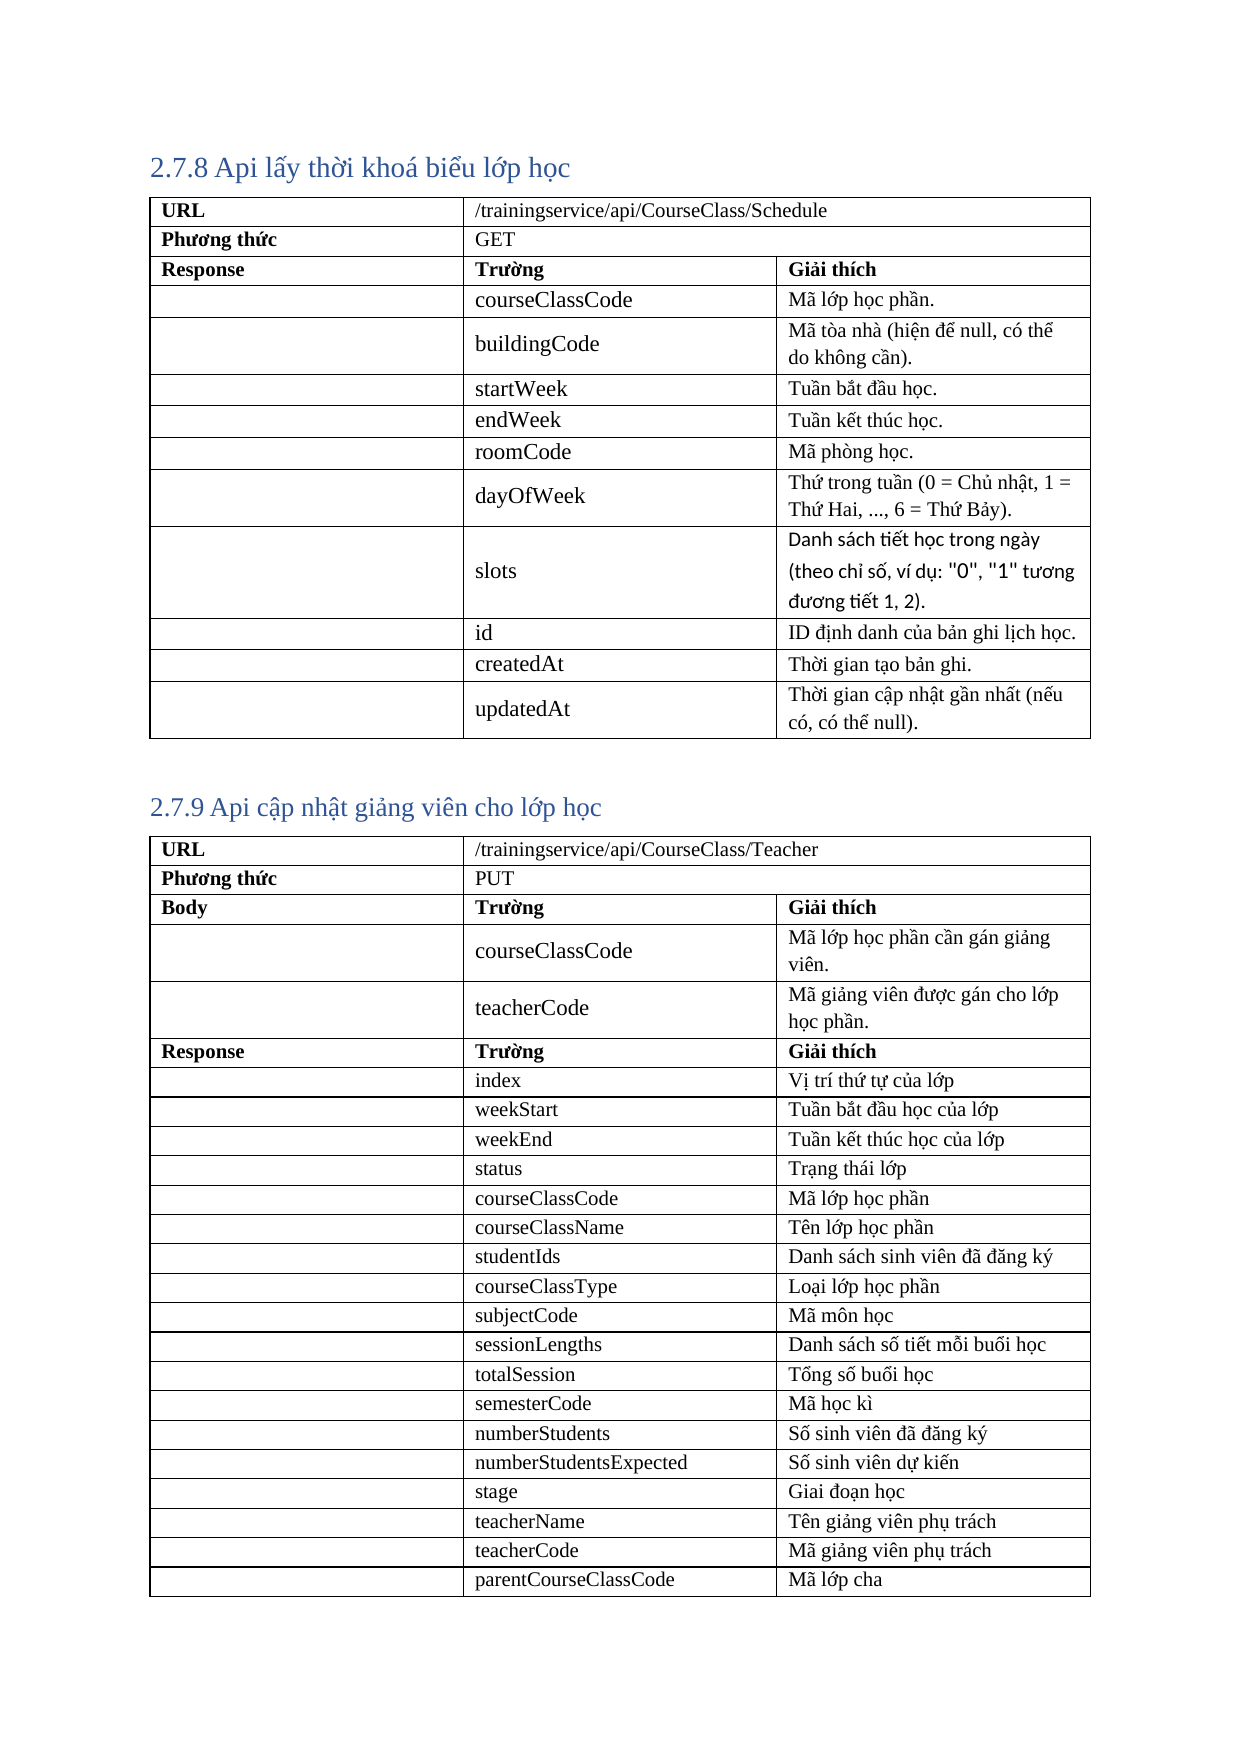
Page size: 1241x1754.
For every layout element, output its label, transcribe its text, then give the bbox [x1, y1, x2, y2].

table_cell numberStudents [464, 1421, 776, 1449]
table_cell numberStudentsExpected [464, 1450, 776, 1478]
table_cell Mã lớp học phần. [777, 286, 1090, 317]
table_cell [151, 1509, 463, 1537]
table_cell [151, 406, 463, 437]
table_cell Response [151, 257, 463, 285]
table_cell Tổng số buổi học [777, 1362, 1090, 1390]
table_cell semesterCode [464, 1391, 776, 1419]
table_cell Danh sách sinh viên đã đăng ký [777, 1244, 1090, 1273]
table_cell [151, 1068, 463, 1096]
table_cell roomCode [464, 438, 776, 469]
table_cell Thứ trong tuần (0 = Chủ nhật, 1 = Thứ Hai, ..., 6 = Thứ Bảy). [777, 470, 1090, 526]
table_cell Mã học kì [777, 1391, 1090, 1419]
table_cell [151, 650, 463, 681]
table_cell Tuần bắt đầu học. [777, 375, 1090, 405]
table_cell ID định danh của bản ghi lịch học. [777, 619, 1090, 649]
table_cell Mã tòa nhà (hiện để null, có thể do không cần). [777, 318, 1090, 374]
table_cell Tuần kết thúc học. [777, 406, 1090, 437]
table_cell [151, 1538, 463, 1566]
table_cell courseClassType [464, 1274, 776, 1302]
table_cell Tên giảng viên phụ trách [777, 1509, 1090, 1537]
table_cell Số sinh viên đã đăng ký [777, 1421, 1090, 1449]
table_cell sessionLengths [464, 1333, 776, 1361]
table_cell Mã phòng học. [777, 438, 1090, 469]
table_cell [151, 925, 463, 981]
table_cell courseClassCode [464, 1186, 776, 1214]
table_cell Mã lớp học phần [777, 1186, 1090, 1214]
table_cell Tên lớp học phần [777, 1215, 1090, 1243]
table_cell [151, 1186, 463, 1214]
table_cell createdAt [464, 650, 776, 681]
table_cell [151, 286, 463, 317]
table_cell stage [464, 1479, 776, 1508]
table_cell Mã giảng viên được gán cho lớp học phần. [777, 982, 1090, 1038]
table_cell [151, 1244, 463, 1273]
table_cell courseClassCode [464, 286, 776, 317]
table_cell Danh sách tiết học trong ngày (theo chỉ số, ví dụ: "0", "1" tương đương tiết 1, 2). [777, 527, 1090, 618]
table_cell weekStart [464, 1098, 776, 1126]
table_cell Body [151, 895, 463, 924]
table_cell Giải thích [777, 257, 1090, 285]
table_header URL [151, 198, 463, 226]
subtitle 2.7.8 Api lấy thời khoá biểu lớp học [150, 150, 1090, 183]
table_cell id [464, 619, 776, 649]
table_cell [151, 1362, 463, 1390]
table_cell startWeek [464, 375, 776, 405]
table_cell [151, 438, 463, 469]
table_cell [151, 1479, 463, 1508]
table_cell totalSession [464, 1362, 776, 1390]
table_cell [151, 1333, 463, 1361]
table_cell Tuần bắt đầu học của lớp [777, 1098, 1090, 1126]
table_cell Số sinh viên dự kiến [777, 1450, 1090, 1478]
table_cell Trường [464, 895, 776, 924]
table_cell teacherName [464, 1509, 776, 1537]
table_cell Mã lớp cha [777, 1568, 1090, 1596]
table_cell teacherCode [464, 982, 776, 1038]
table_cell [151, 1450, 463, 1478]
table_cell PUT [464, 866, 1090, 894]
table_cell index [464, 1068, 776, 1096]
table_cell [151, 1568, 463, 1596]
table_cell Tuần kết thúc học của lớp [777, 1127, 1090, 1155]
table_cell updatedAt [464, 682, 776, 738]
table_cell [151, 1098, 463, 1126]
table_cell [151, 527, 463, 618]
table_cell buildingCode [464, 318, 776, 374]
table_header URL [151, 837, 463, 865]
table_cell Giải thích [777, 895, 1090, 924]
table_cell [151, 1303, 463, 1331]
table_header /trainingservice/api/CourseClass/Schedule [464, 198, 1090, 226]
table_cell status [464, 1156, 776, 1184]
table_cell [151, 682, 463, 738]
table_cell [151, 1391, 463, 1419]
table_cell courseClassName [464, 1215, 776, 1243]
table_cell Trạng thái lớp [777, 1156, 1090, 1184]
table_cell [151, 982, 463, 1038]
subtitle 2.7.9 Api cập nhật giảng viên cho lớp học [150, 791, 1090, 823]
table_cell Giải thích [777, 1039, 1090, 1067]
table_cell courseClassCode [464, 925, 776, 981]
table_cell Thời gian cập nhật gần nhất (nếu có, có thể null). [777, 682, 1090, 738]
table_cell Mã môn học [777, 1303, 1090, 1331]
table_cell studentIds [464, 1244, 776, 1273]
table_cell slots [464, 527, 776, 618]
table_cell dayOfWeek [464, 470, 776, 526]
table_cell weekEnd [464, 1127, 776, 1155]
table_cell [151, 1421, 463, 1449]
table_cell Danh sách số tiết mỗi buổi học [777, 1333, 1090, 1361]
table_cell [151, 1274, 463, 1302]
table_cell Thời gian tạo bản ghi. [777, 650, 1090, 681]
table_cell [151, 1215, 463, 1243]
table_cell Response [151, 1039, 463, 1067]
table_cell subjectCode [464, 1303, 776, 1331]
table_cell [151, 318, 463, 374]
table_cell Mã lớp học phần cần gán giảng viên. [777, 925, 1090, 981]
table_cell Phương thức [151, 227, 463, 256]
table_cell Giai đoạn học [777, 1479, 1090, 1508]
table_header /trainingservice/api/CourseClass/Teacher [464, 837, 1090, 865]
table_cell GET [464, 227, 1090, 256]
table_cell [151, 619, 463, 649]
table_cell [151, 470, 463, 526]
table_cell Phương thức [151, 866, 463, 894]
table_cell Trường [464, 257, 776, 285]
table_cell Loại lớp học phần [777, 1274, 1090, 1302]
table_cell Trường [464, 1039, 776, 1067]
table_cell [151, 375, 463, 405]
table_cell endWeek [464, 406, 776, 437]
table_cell Vị trí thứ tự của lớp [777, 1068, 1090, 1096]
table_cell teacherCode [464, 1538, 776, 1566]
table_cell Mã giảng viên phụ trách [777, 1538, 1090, 1566]
table_cell parentCourseClassCode [464, 1568, 776, 1596]
table_cell [151, 1156, 463, 1184]
table_cell [151, 1127, 463, 1155]
